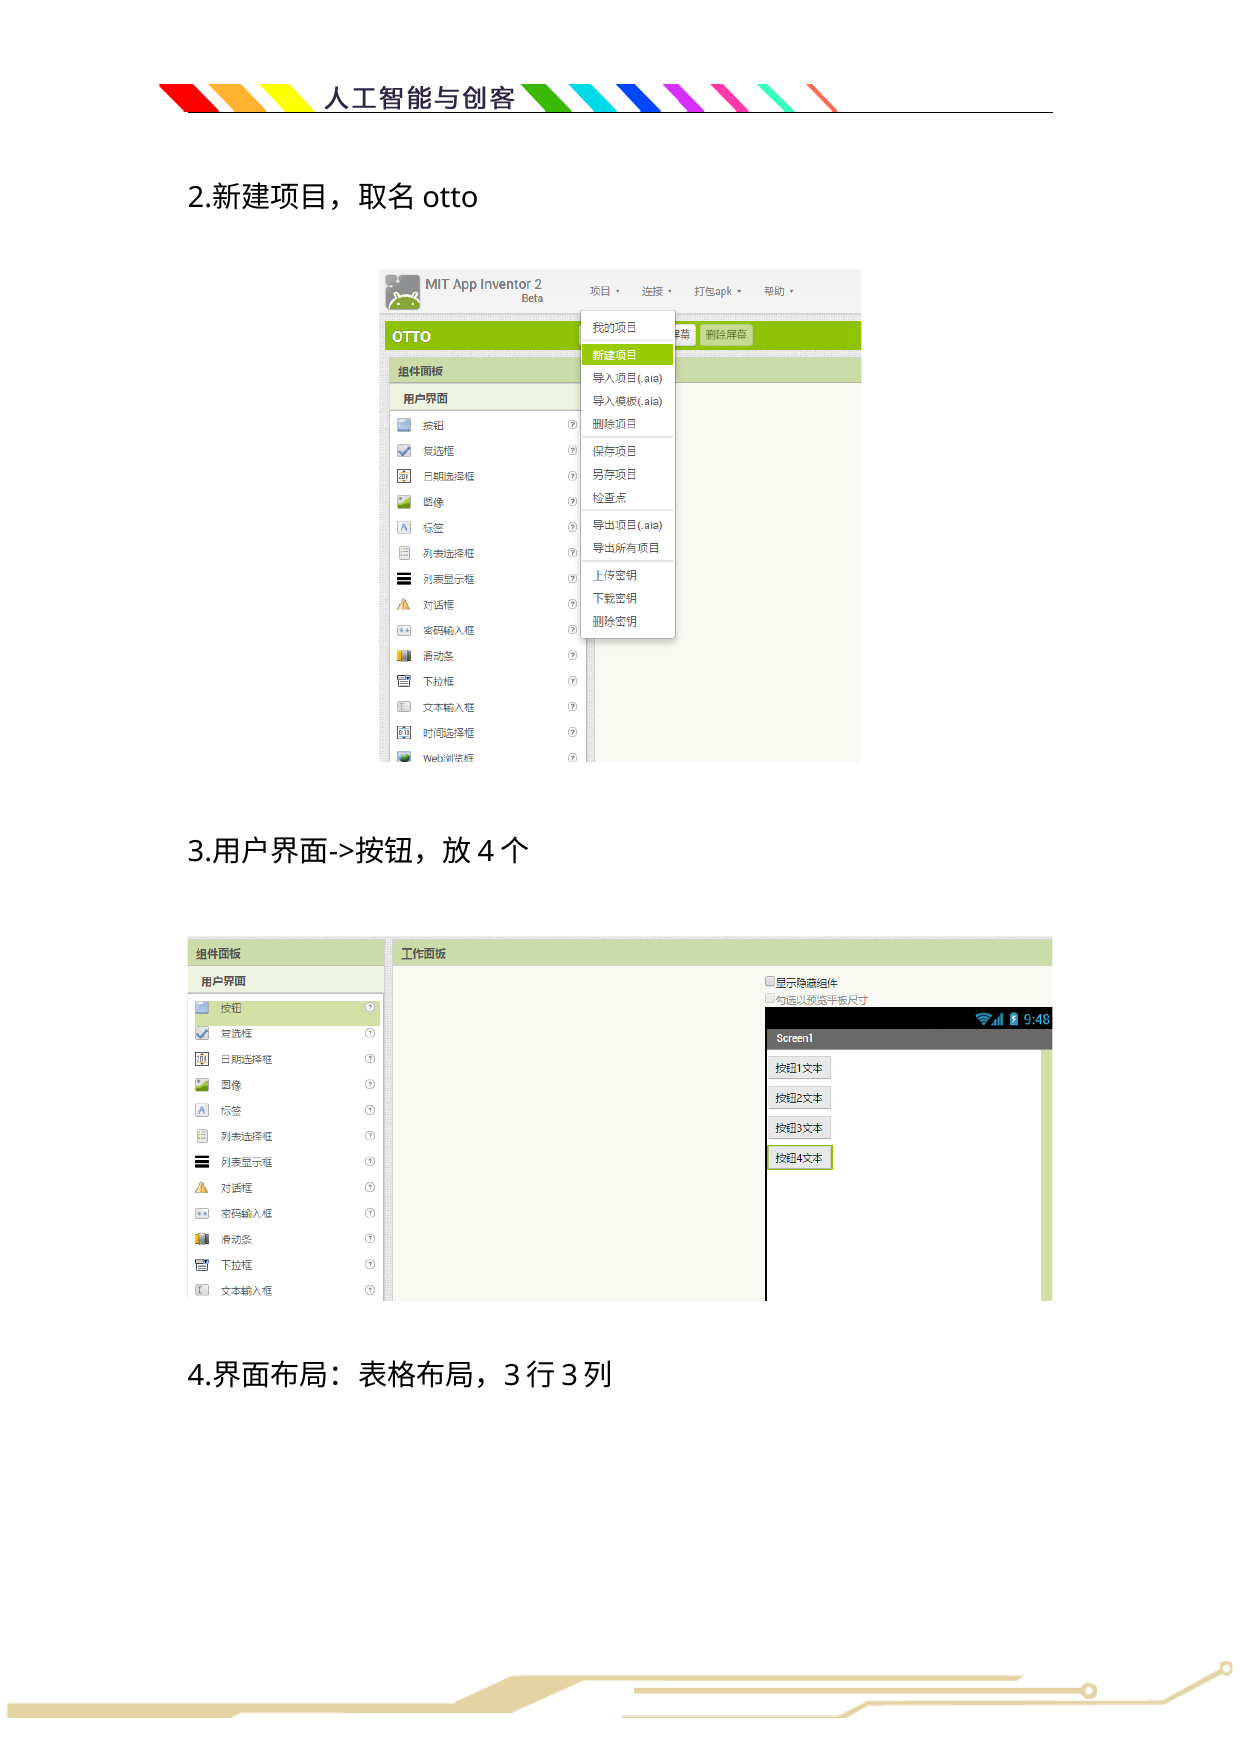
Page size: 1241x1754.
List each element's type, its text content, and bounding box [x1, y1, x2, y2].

picture [187, 936, 1053, 1301]
text 3.用户界面->按钮，放4个 [187, 816, 1053, 881]
text 2.新建项目，取名otto [187, 162, 1053, 227]
picture [159, 84, 1198, 112]
picture [378, 269, 862, 762]
text 4.界面布局：表格布局，3行3列 [187, 1340, 1053, 1405]
